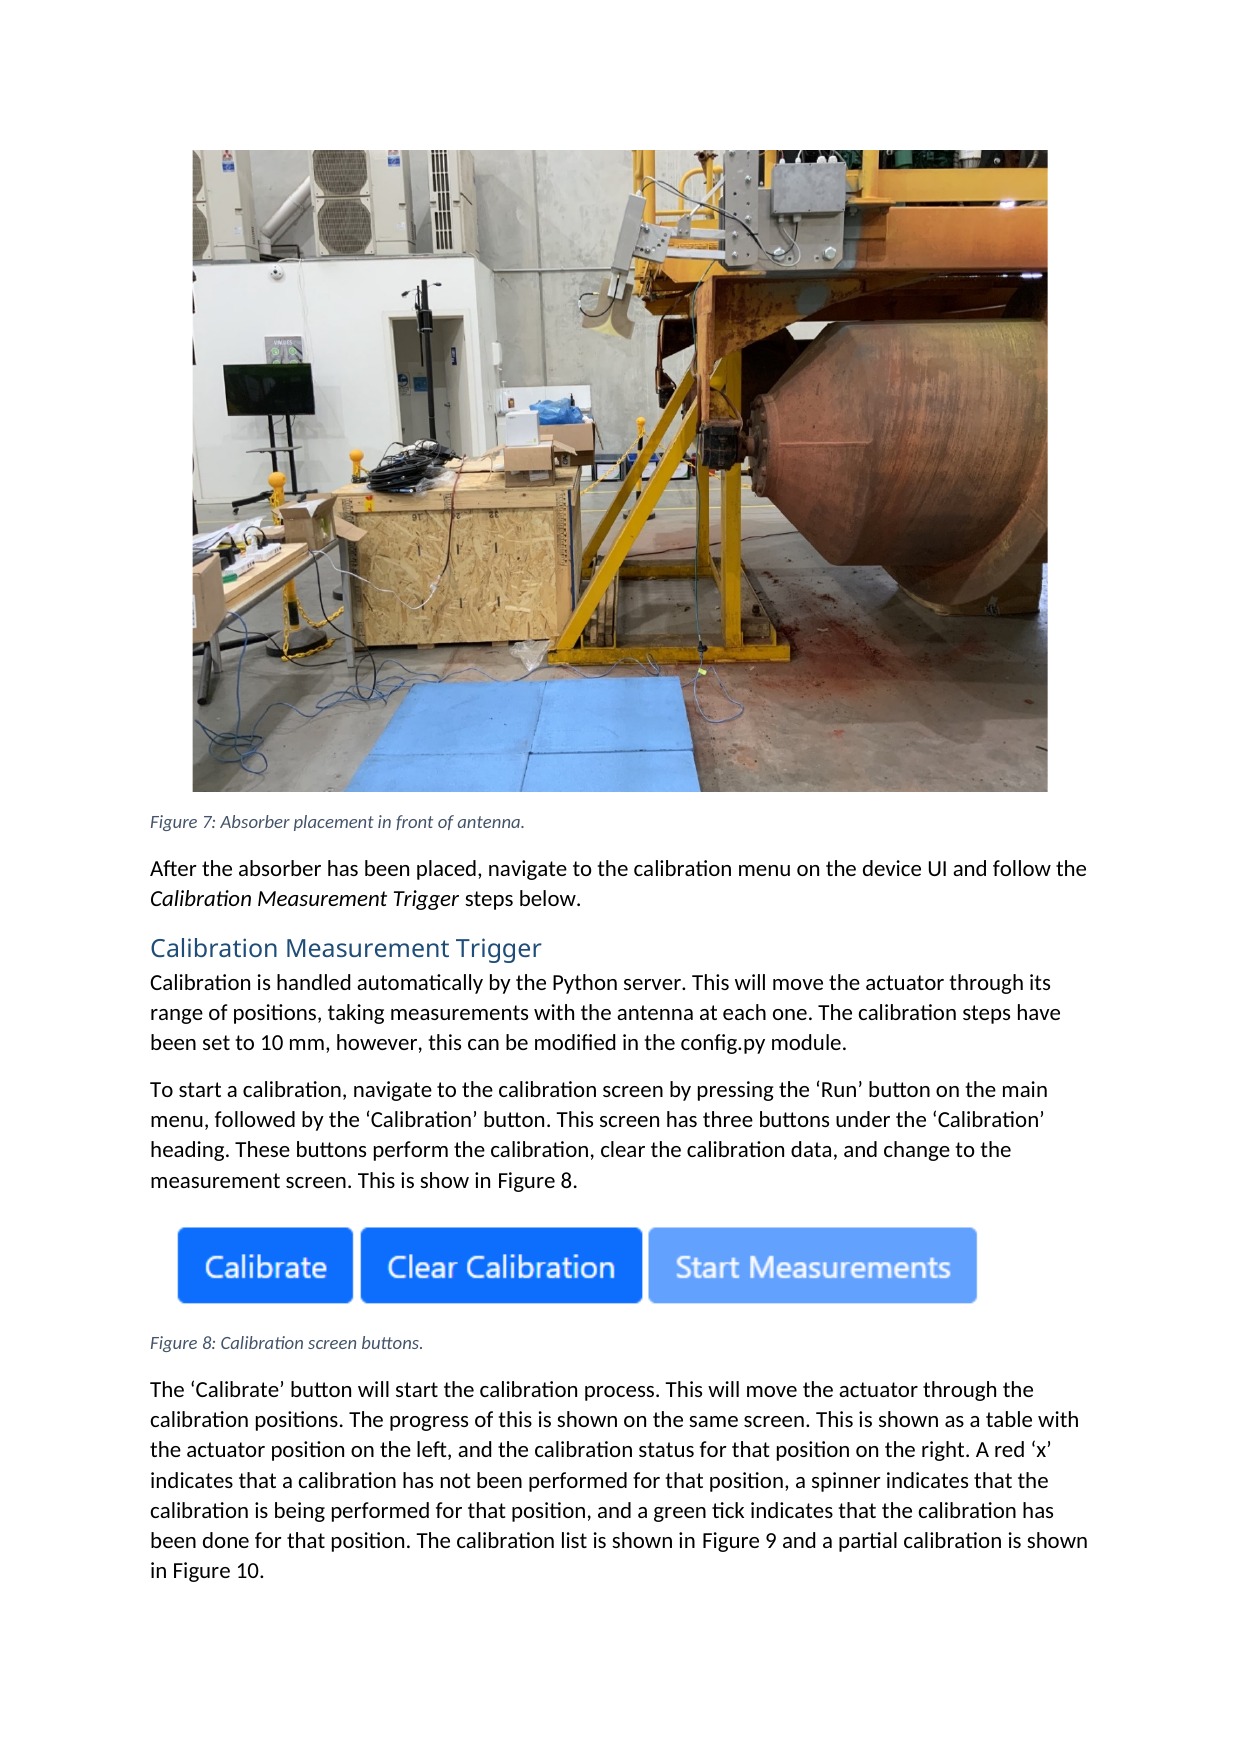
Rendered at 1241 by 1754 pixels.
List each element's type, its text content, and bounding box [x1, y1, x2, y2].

text The ‘Calibrate’ button will start the calibration process. This will move the actuator through the calibration positions. The progress of this is shown on the same screen. This is shown as a table with the actuator position on the left, and the calibration status for that position on the right. A red ‘x’ indicates that a calibration has not been performed for that position, a spinner indicates that the calibration is being performed for that position, and a green tick indicates that the calibration has been done for that position. The calibration list is shown in Figure 9 and a partial calibration is shown in Figure 10. [150, 1375, 1090, 1584]
text After the absorber has been placed, navigate to the calibration menu on the device UI and follow the Calibration Measurement Trigger steps below. [150, 854, 1090, 912]
text Figure 8: Calibration screen buttons. [150, 1331, 1090, 1354]
text To start a calibration, navigate to the calibration screen by pressing the ‘Run’ button on the main menu, followed by the ‘Calibration’ button. This screen has three buttons under the ‘Calibration’ heading. These buttons perform the calibration, clear the calibration data, and change to the measurement screen. This is show in Figure 8. [150, 1075, 1090, 1194]
picture [192, 150, 1048, 792]
text Figure 7: Absorber placement in front of antenna. [150, 810, 1090, 833]
text Calibration is handled automatically by the Python server. This will move the actuator through its range of positions, taking measurements with the antenna at each one. The calibration steps have been set to 10 mm, however, this can be modified in the config.py module. [150, 968, 1090, 1056]
subtitle Calibration Measurement Trigger [150, 931, 1090, 965]
